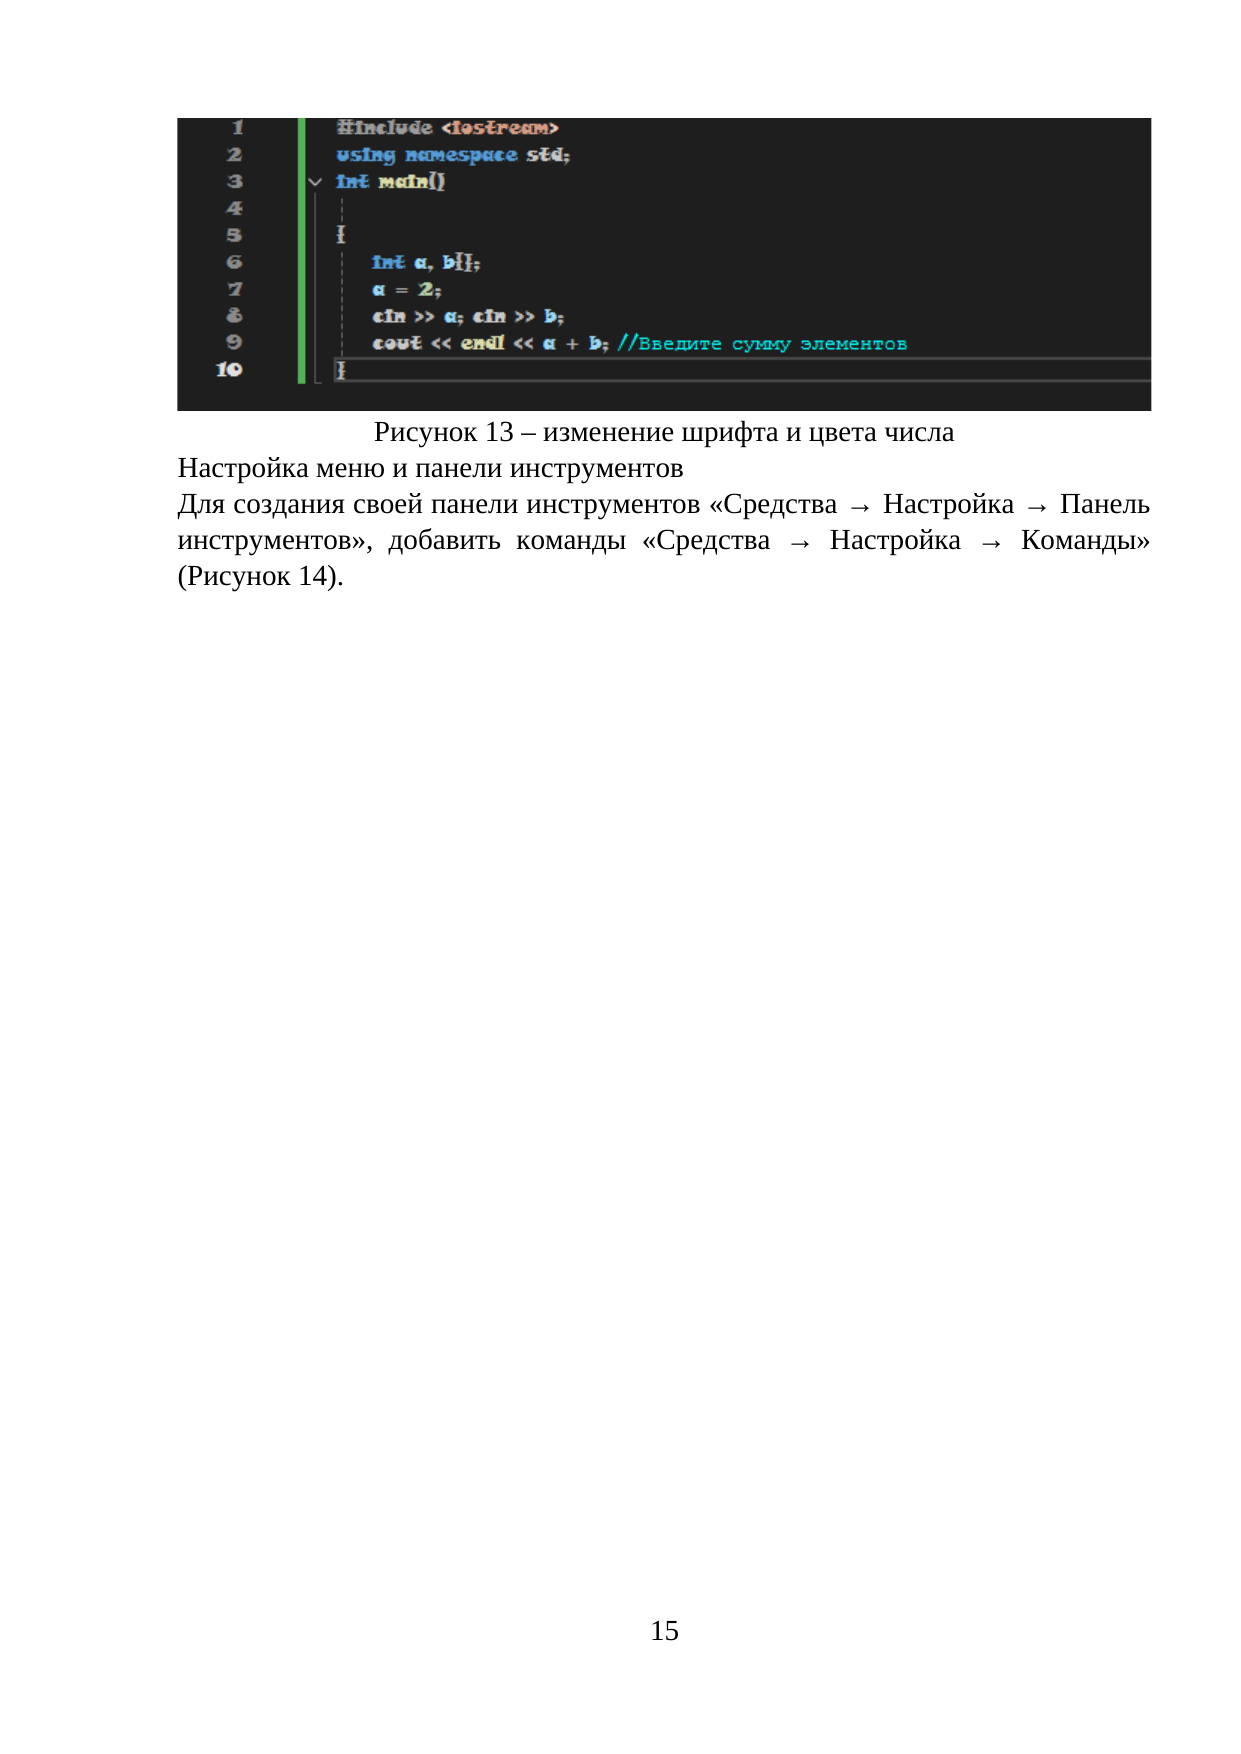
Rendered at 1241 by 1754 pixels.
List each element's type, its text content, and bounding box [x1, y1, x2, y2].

text Рисунок 13 – изменение шрифта и цвета числа [177, 414, 1152, 447]
text Настройка меню и панели инструментов [177, 450, 1152, 483]
picture [177, 118, 1152, 411]
text Для создания своей панели инструментов «Средства → Настройка → Панель инструментов», добавить команды «Средства → Настройка → Команды» (Рисунок 14). [177, 486, 1152, 592]
